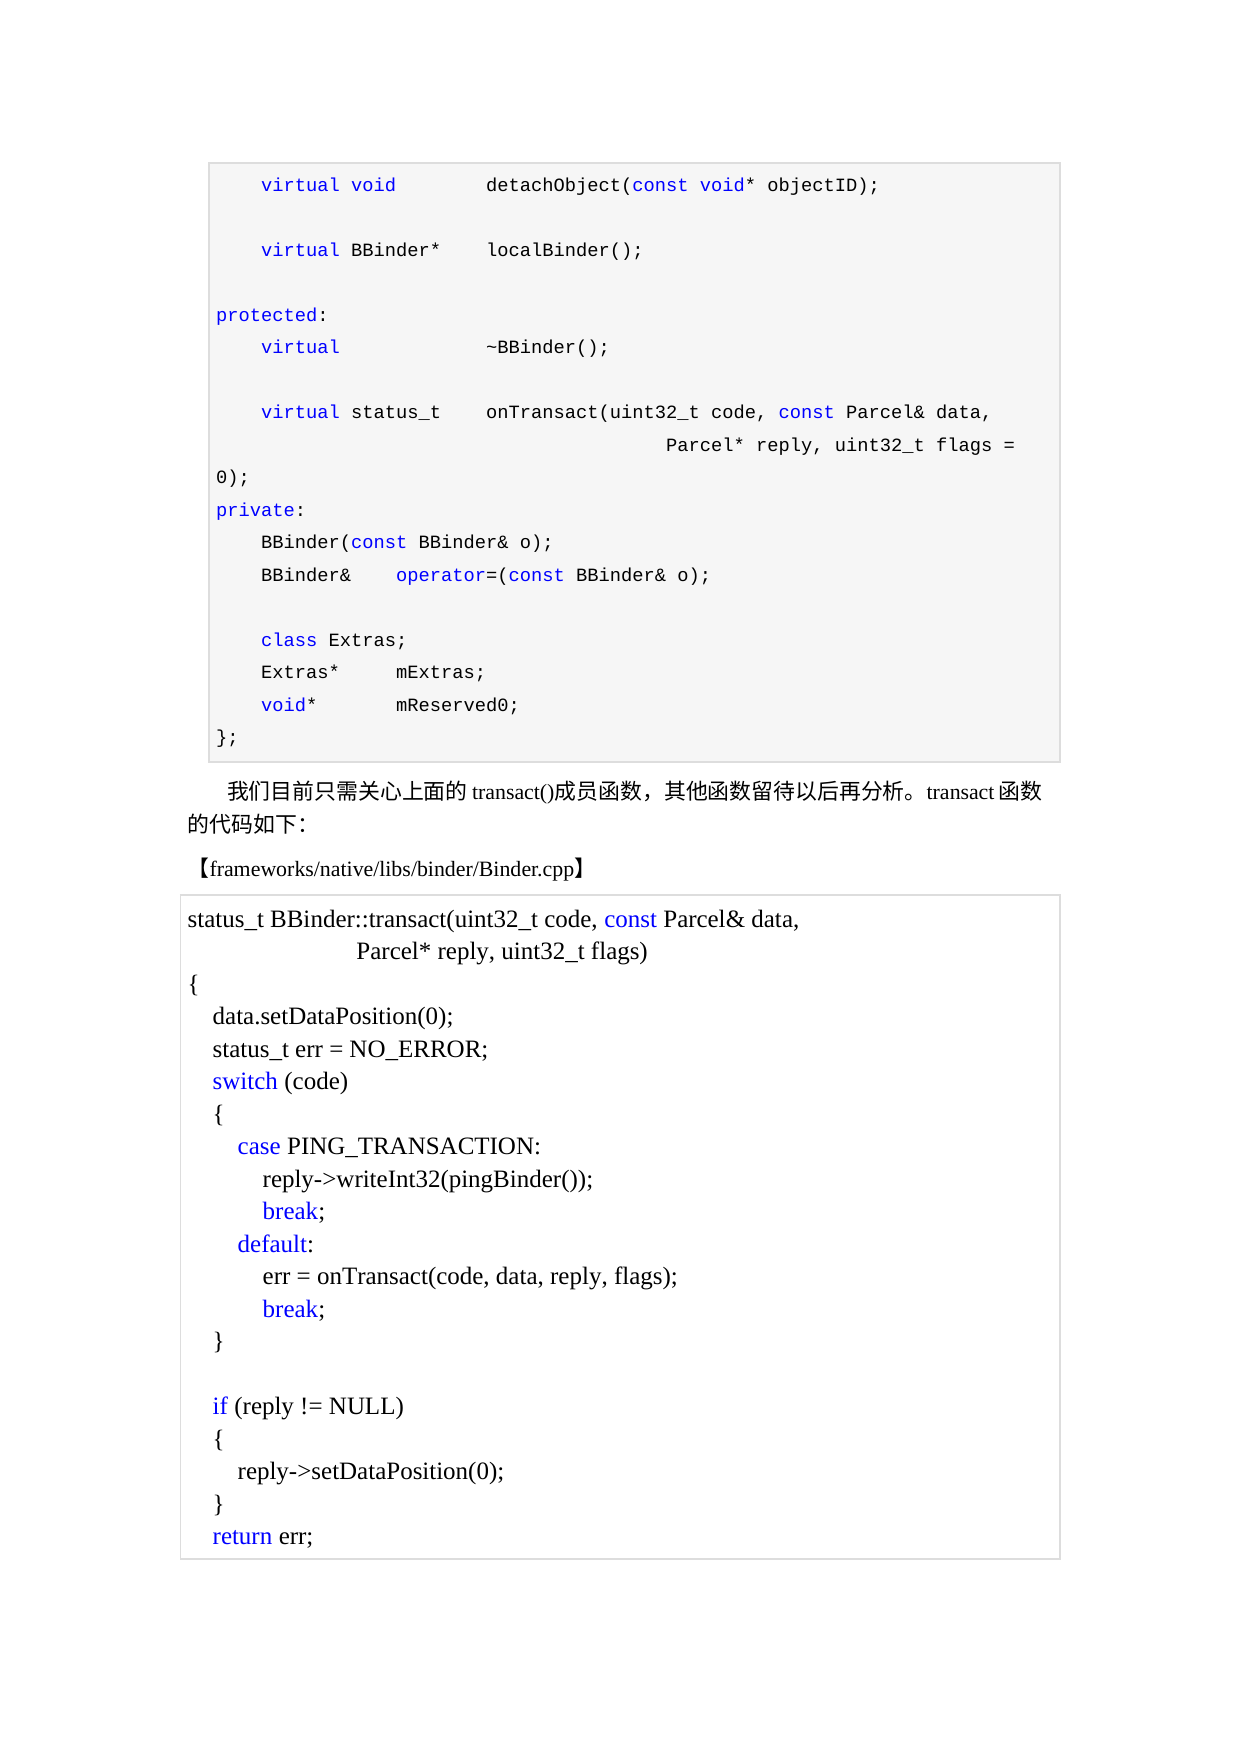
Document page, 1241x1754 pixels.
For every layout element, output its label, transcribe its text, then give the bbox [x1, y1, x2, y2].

text case PING_TRANSACTION: [187, 1129, 1053, 1162]
text } [187, 1324, 1053, 1357]
text { [187, 1422, 1053, 1454]
text virtual ~BBinder(); [210, 324, 1059, 357]
text if (reply != NULL) [187, 1389, 1053, 1422]
text reply->writeInt32(pingBinder()); [187, 1162, 1053, 1194]
text class Extras; [210, 617, 1059, 649]
text switch (code) [187, 1064, 1053, 1097]
text }; [210, 714, 1059, 761]
text private: [210, 487, 1059, 519]
text virtual BBinder* localBinder(); [210, 227, 1059, 259]
text err = onTransact(code, data, reply, flags); [187, 1259, 1053, 1292]
text { [187, 1097, 1053, 1129]
text default: [187, 1227, 1053, 1259]
text BBinder(const BBinder& o); [210, 519, 1059, 552]
text virtual status_t onTransact(uint32_t code, const Parcel& data, [210, 389, 1059, 422]
text 【frameworks/native/libs/binder/Binder.cpp】 [187, 850, 1053, 883]
text break; [187, 1292, 1053, 1324]
text virtual void detachObject(const void* objectID); [210, 164, 1059, 194]
text status_t BBinder::transact(uint32_t code, const Parcel& data, [181, 896, 1059, 934]
text reply->setDataPosition(0); [187, 1454, 1053, 1487]
text { [187, 967, 1053, 999]
text void* mReserved0; [210, 682, 1059, 714]
text 我们目前只需关心上面的transact()成员函数，其他函数留待以后再分析。transact函数的代码如下： [187, 774, 1053, 839]
text BBinder& operator=(const BBinder& o); [210, 552, 1059, 584]
text data.setDataPosition(0); [187, 999, 1053, 1032]
text Parcel* reply, uint32_t flags = 0); [210, 422, 1059, 487]
text Extras* mExtras; [210, 649, 1059, 682]
text return err; [181, 1512, 1059, 1558]
text Parcel* reply, uint32_t flags) [187, 934, 1053, 967]
text status_t err = NO_ERROR; [187, 1032, 1053, 1064]
text } [187, 1487, 1053, 1512]
text break; [187, 1194, 1053, 1227]
text protected: [210, 292, 1059, 324]
